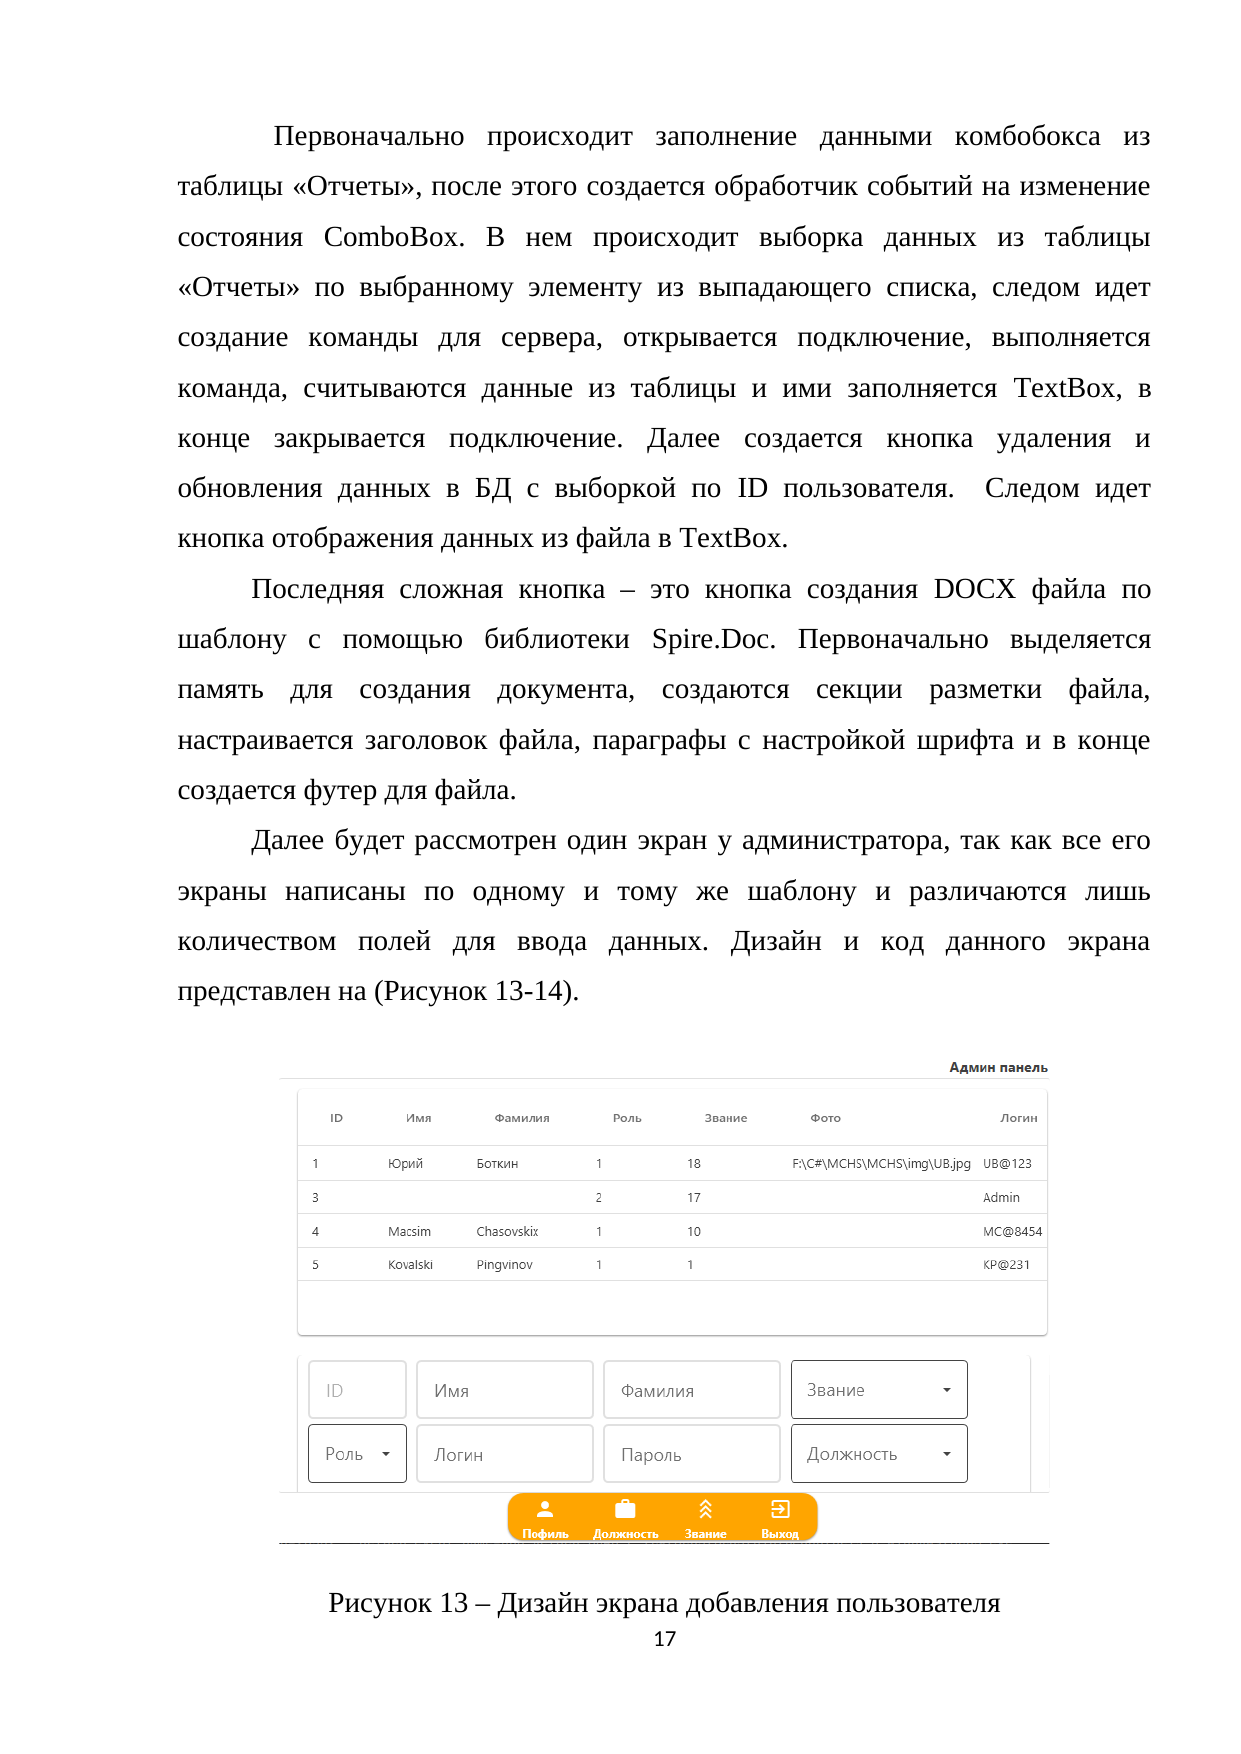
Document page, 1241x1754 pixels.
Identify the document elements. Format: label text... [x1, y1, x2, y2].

text Далее будет рассмотрен один экран у администратора, так как все его экраны написаны по одному и тому же шаблону и различаются лишь количеством полей для ввода данных. Дизайн и код данного экрана представлен на (Рисунок 13-14). [177, 822, 1152, 1007]
picture [279, 1048, 1050, 1544]
text Рисунок 13 – Дизайн экрана добавления пользователя [177, 1585, 1152, 1619]
text Первоначально происходит заполнение данными комбобокса из таблицы «Отчеты», после этого создается обработчик событий на изменение состояния ComboBox. В нем происходит выборка данных из таблицы «Отчеты» по выбранному элементу из выпадающего списка, следом идет создание команды для сервера, открывается подключение, выполняется команда, считываются данные из таблицы и ими заполняется TextBox, в конце закрывается подключение. Далее создается кнопка удаления и обновления данных в БД с выборкой по ID пользователя. Следом идет кнопка отображения данных из файла в TextBox. [177, 118, 1152, 554]
text Последняя сложная кнопка – это кнопка создания DOCX файла по шаблону с помощью библиотеки Spire.Doc. Первоначально выделяется память для создания документа, создаются секции разметки файла, настраивается заголовок файла, параграфы с настройкой шрифта и в конце создается футер для файла. [177, 571, 1152, 806]
